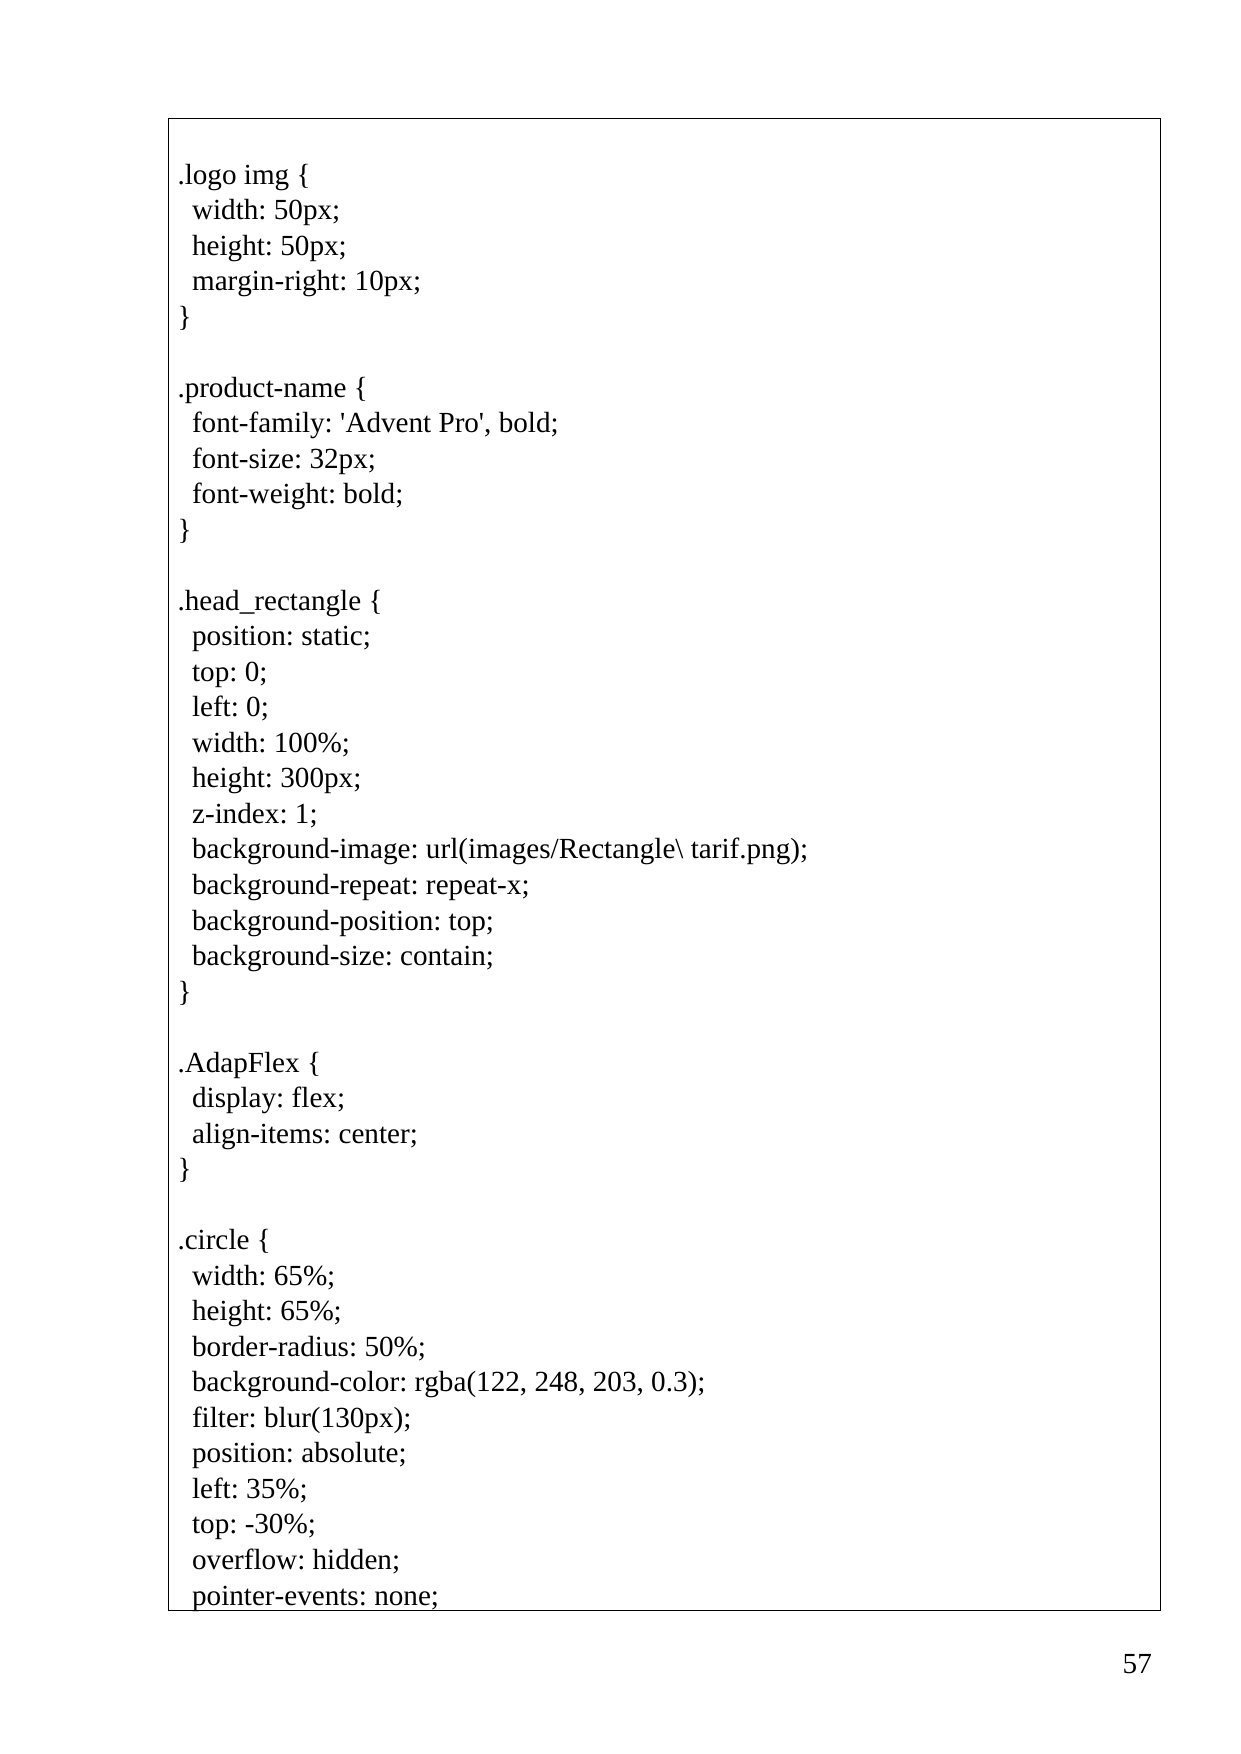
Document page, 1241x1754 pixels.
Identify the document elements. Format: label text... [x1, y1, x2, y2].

text display: flex; [169, 1077, 1160, 1113]
text align-items: center; [169, 1113, 1160, 1148]
text pointer-events: none; [169, 1574, 1160, 1610]
text background-position: top; [169, 899, 1160, 935]
text } [169, 296, 1160, 332]
text .head_rectangle { [169, 580, 1160, 615]
text .logo img { [169, 154, 1160, 189]
text z-index: 1; [169, 793, 1160, 828]
text width: 100%; [169, 722, 1160, 757]
text height: 50px; [169, 225, 1160, 260]
text background-repeat: repeat-x; [169, 864, 1160, 899]
text filter: blur(130px); [169, 1397, 1160, 1432]
text position: absolute; [169, 1432, 1160, 1468]
text height: 300px; [169, 757, 1160, 793]
text } [169, 971, 1160, 1007]
text top: -30%; [169, 1503, 1160, 1539]
text position: static; [169, 615, 1160, 651]
text left: 35%; [169, 1468, 1160, 1503]
text height: 65%; [169, 1290, 1160, 1326]
text overflow: hidden; [169, 1539, 1160, 1574]
text border-radius: 50%; [169, 1326, 1160, 1361]
text font-family: 'Advent Pro', bold; [169, 402, 1160, 438]
text } [169, 1148, 1160, 1185]
text margin-right: 10px; [169, 260, 1160, 296]
text background-color: rgba(122, 248, 203, 0.3); [169, 1361, 1160, 1397]
text width: 65%; [169, 1255, 1160, 1290]
text } [169, 509, 1160, 546]
text background-size: contain; [169, 935, 1160, 971]
text .AdapFlex { [169, 1042, 1160, 1077]
text .product-name { [169, 367, 1160, 402]
text top: 0; [169, 651, 1160, 686]
text left: 0; [169, 686, 1160, 722]
text width: 50px; [169, 189, 1160, 225]
text .circle { [169, 1219, 1160, 1255]
text font-size: 32px; [169, 438, 1160, 473]
text font-weight: bold; [169, 473, 1160, 509]
text background-image: url(images/Rectangle\ tarif.png); [169, 828, 1160, 864]
